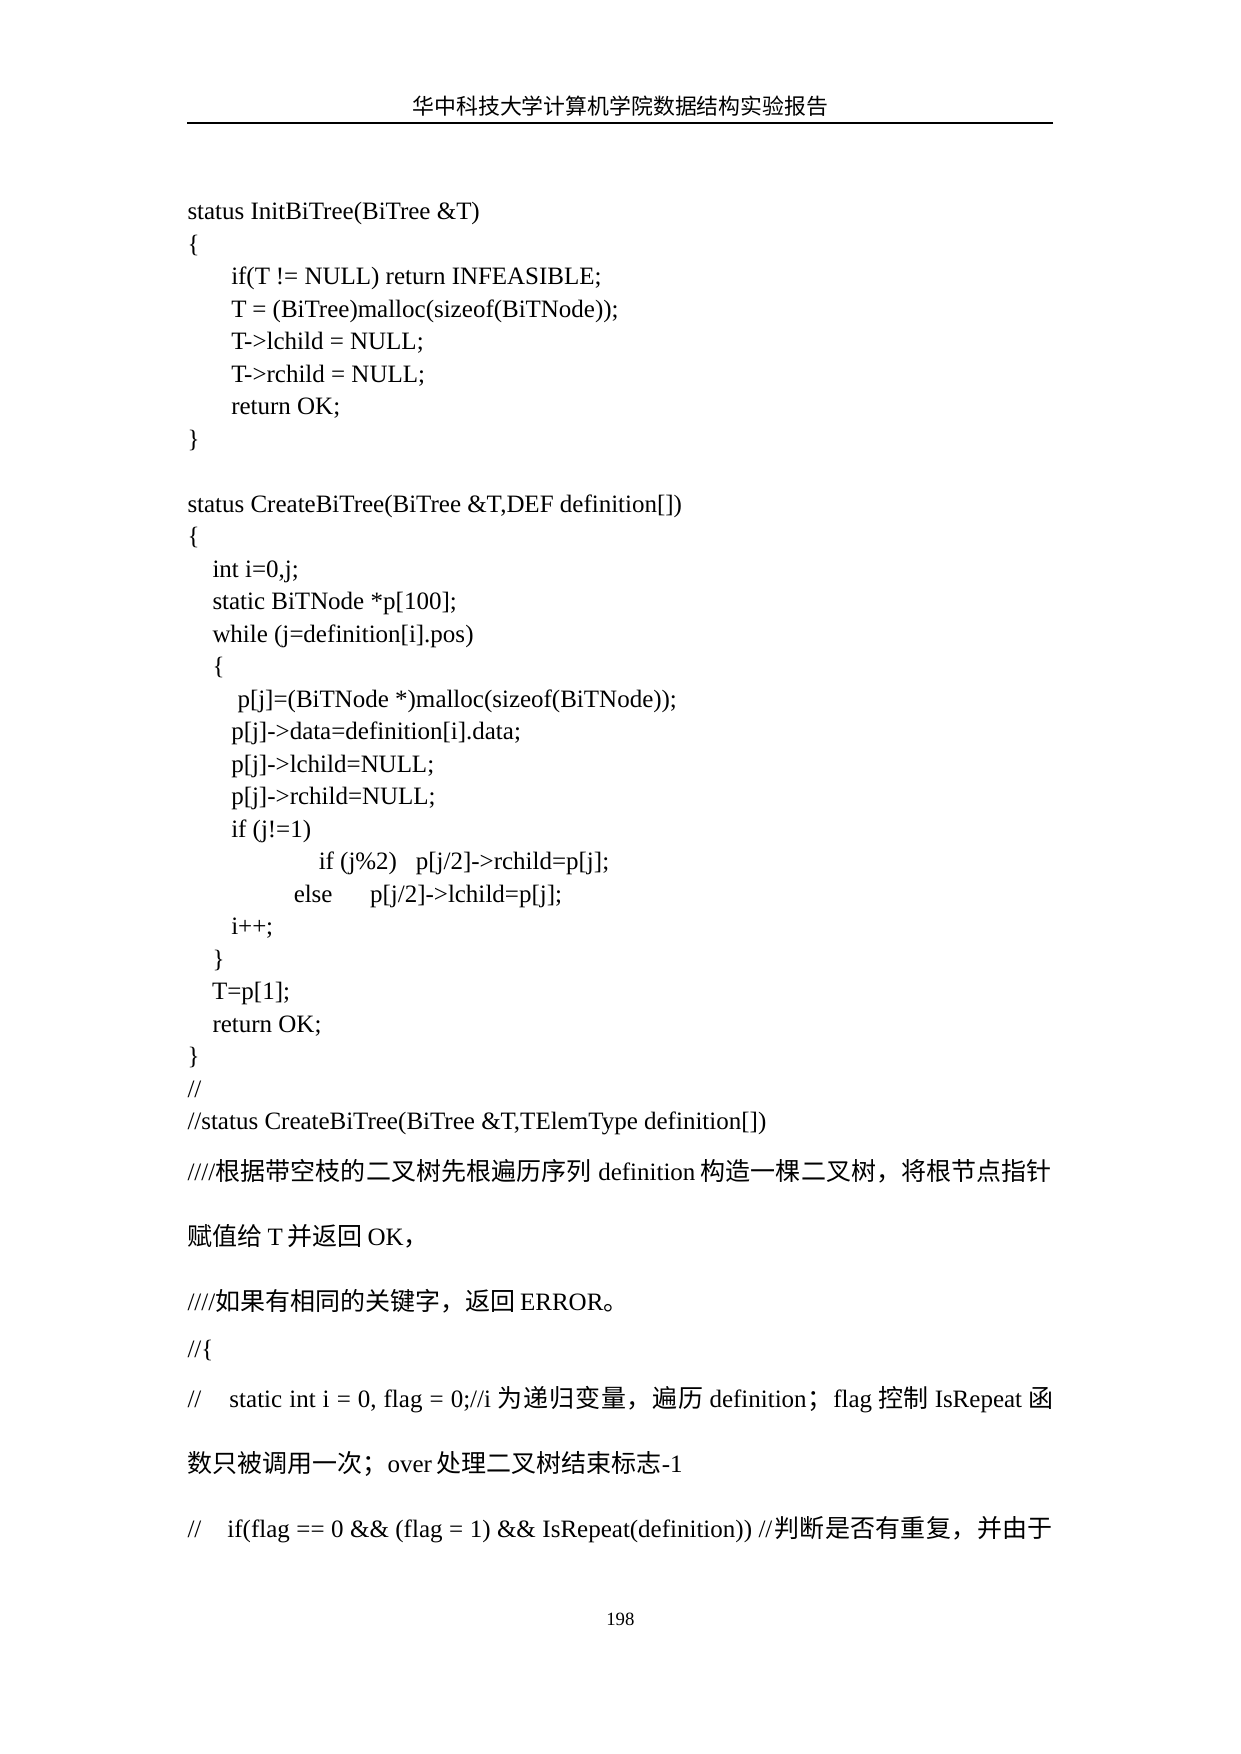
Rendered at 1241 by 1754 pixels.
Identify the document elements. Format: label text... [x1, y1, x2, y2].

text //status CreateBiTree(BiTree &T,TElemType definition[]) [187, 1104, 1053, 1137]
text status CreateBiTree(BiTree &T,DEF definition[]) [187, 487, 1053, 519]
text { [187, 519, 1053, 552]
text T = (BiTree)malloc(sizeof(BiTNode)); [187, 292, 1053, 324]
text } [187, 1039, 1053, 1072]
text } [187, 422, 1053, 454]
text while (j=definition[i].pos) [187, 617, 1053, 649]
text if (j%2) p[j/2]->rchild=p[j]; [187, 844, 1053, 877]
text else p[j/2]->lchild=p[j]; [187, 877, 1053, 909]
text p[j]->data=definition[i].data; [187, 714, 1053, 747]
text p[j]=(BiTNode *)malloc(sizeof(BiTNode)); [187, 682, 1053, 714]
text if(T != NULL) return INFEASIBLE; [187, 259, 1053, 292]
text { [187, 227, 1053, 259]
text int i=0,j; [187, 552, 1053, 584]
text ////根据带空枝的二叉树先根遍历序列definition构造一棵二叉树，将根节点指针赋值给T并返回OK， [187, 1137, 1053, 1267]
text p[j]->rchild=NULL; [187, 779, 1053, 812]
text status InitBiTree(BiTree &T) [187, 194, 1053, 227]
text T->lchild = NULL; [187, 324, 1053, 357]
text // [187, 1072, 1053, 1104]
text } [187, 942, 1053, 974]
text T->rchild = NULL; [187, 357, 1053, 389]
text // static int i = 0, flag = 0;//i为递归变量，遍历definition；flag控制IsRepeat函数只被调用一次；over处理二叉树结束标志-1 [187, 1364, 1053, 1494]
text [187, 1494, 1053, 1559]
text return OK; [187, 389, 1053, 422]
text if (j!=1) [187, 812, 1053, 844]
text return OK; [187, 1007, 1053, 1039]
text p[j]->lchild=NULL; [187, 747, 1053, 779]
text //{ [187, 1332, 1053, 1364]
text ////如果有相同的关键字，返回ERROR。 [187, 1267, 1053, 1332]
text static BiTNode *p[100]; [187, 584, 1053, 617]
text { [187, 649, 1053, 682]
text T=p[1]; [187, 974, 1053, 1007]
text i++; [187, 909, 1053, 942]
